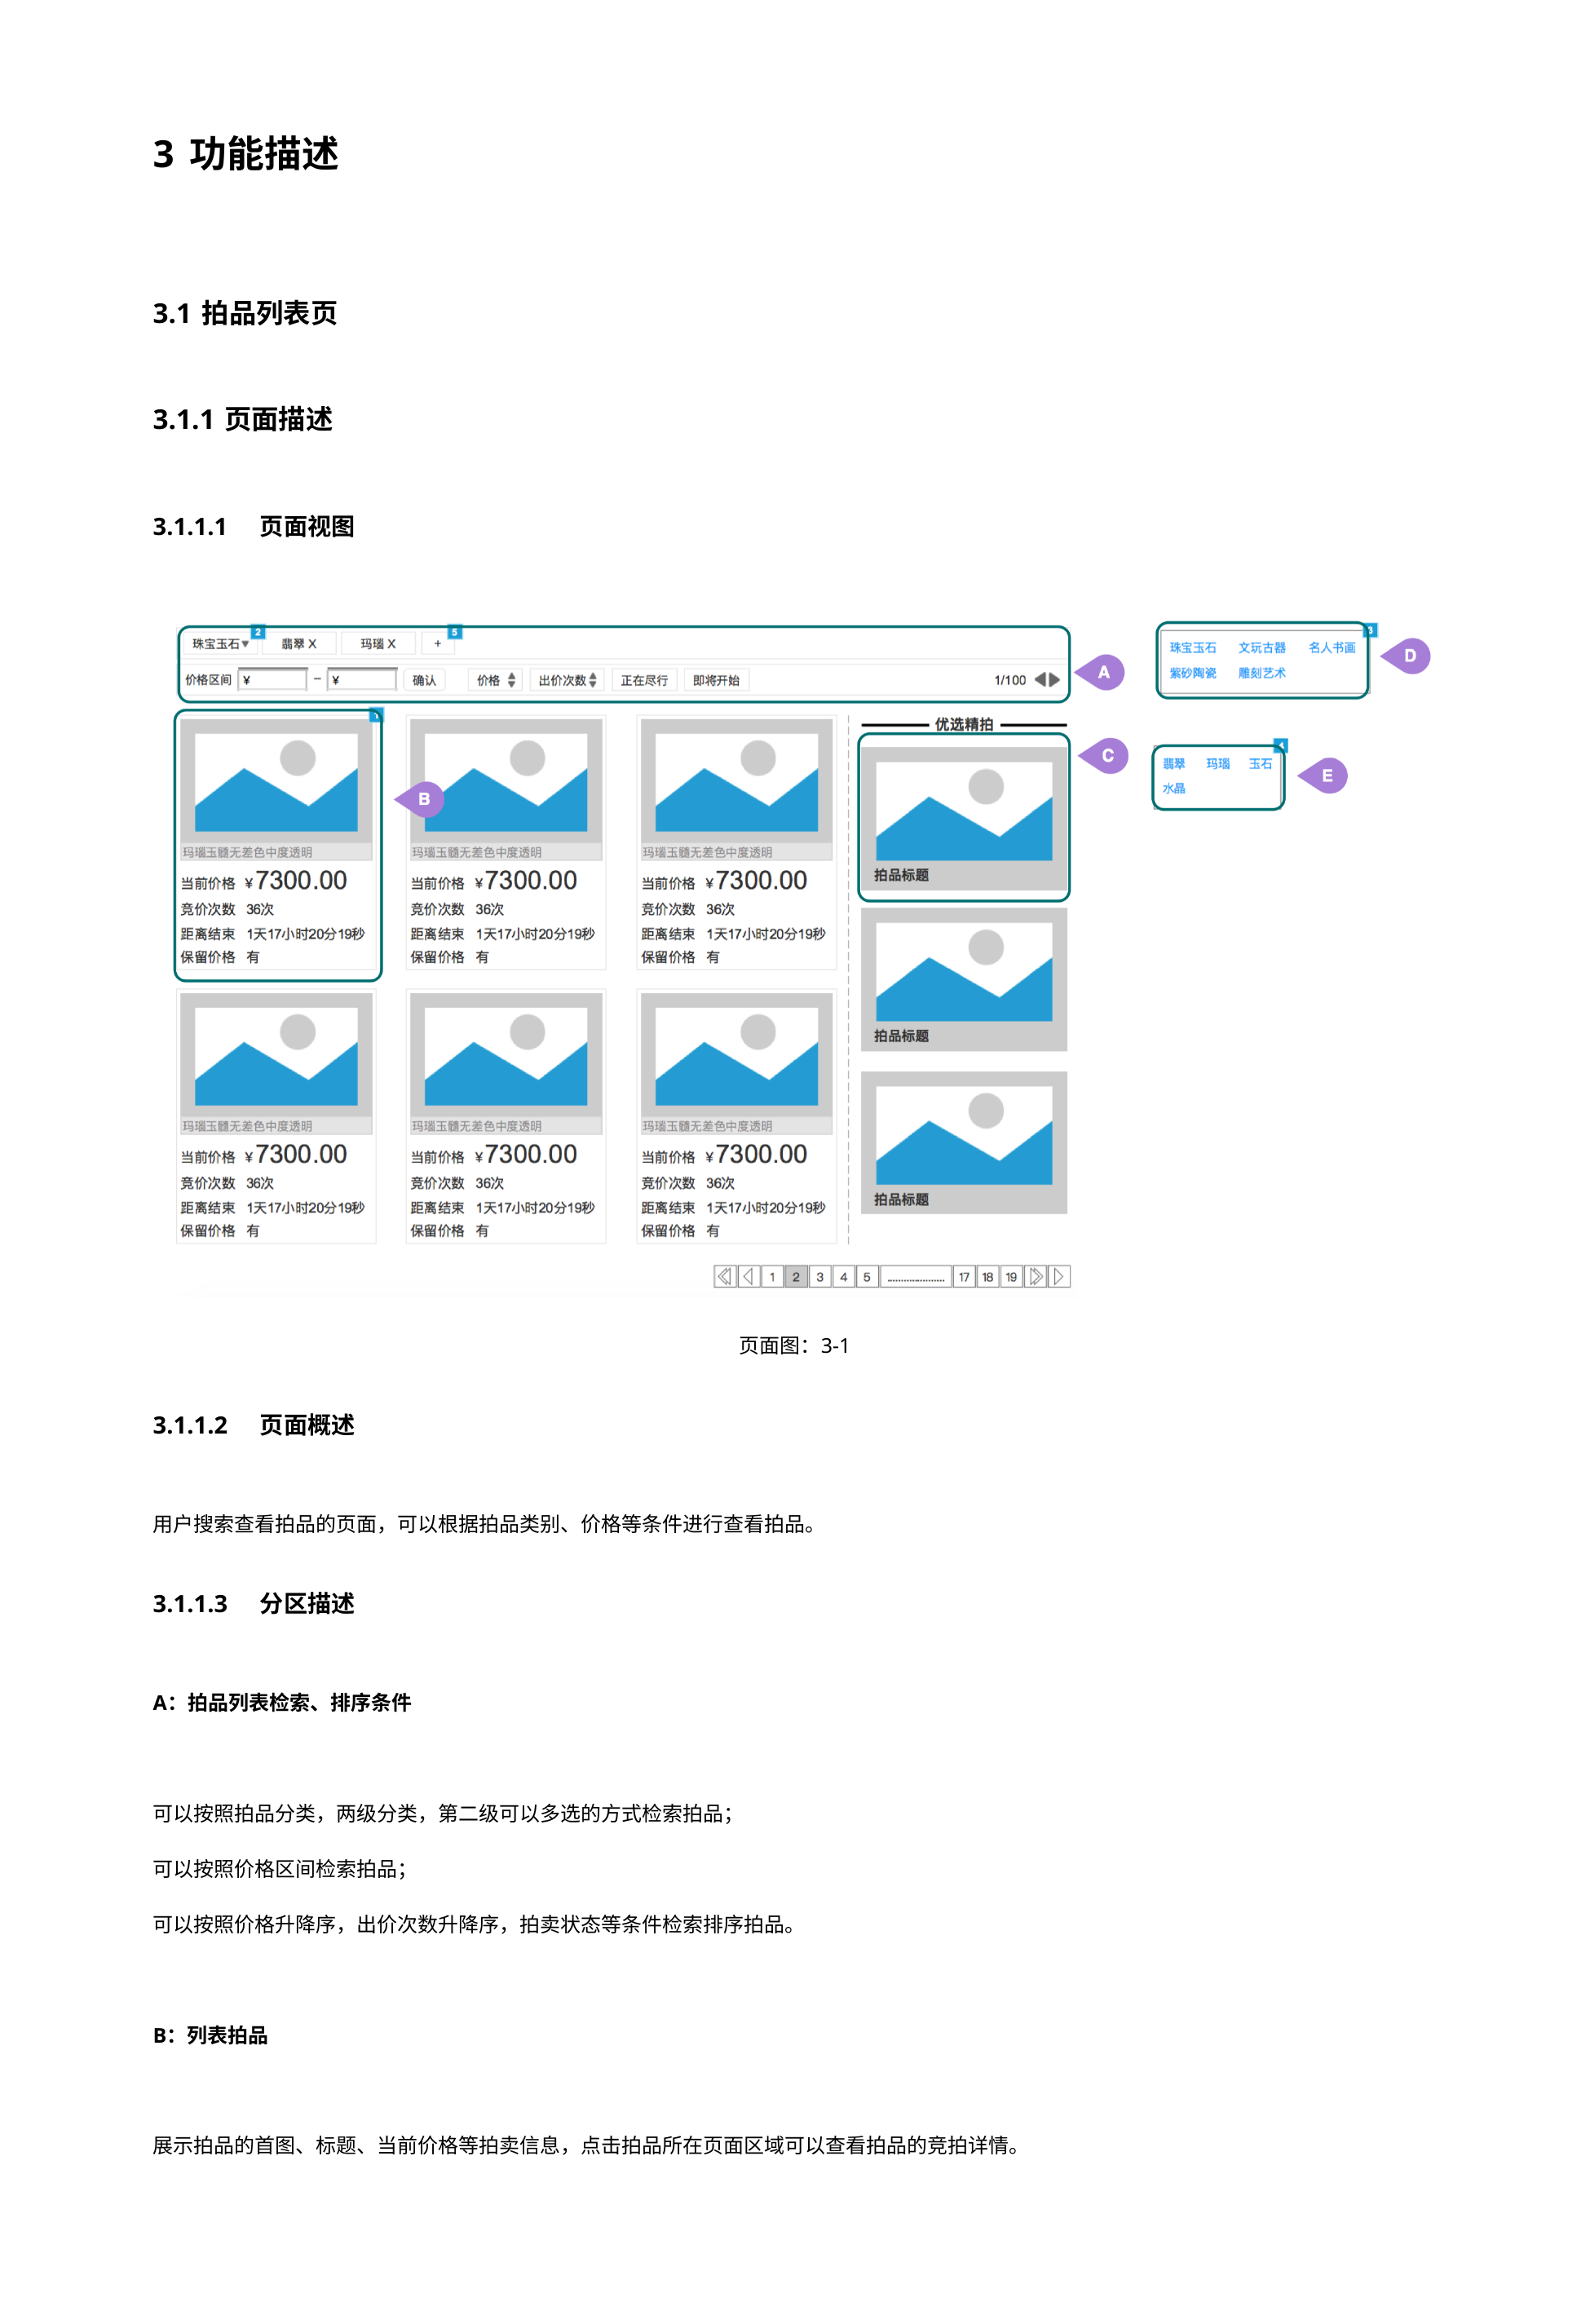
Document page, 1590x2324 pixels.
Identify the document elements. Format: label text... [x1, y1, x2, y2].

text 可以按照价格升降序，出价次数升降序，拍卖状态等条件检索排序拍品。 [152, 1895, 1437, 1951]
subtitle 页面描述 [152, 390, 1437, 445]
text 可以按照价格区间检索拍品； [152, 1840, 1437, 1895]
text 展示拍品的首图、标题、当前价格等拍卖信息，点击拍品所在页面区域可以查看拍品的竞拍详情。 [152, 2117, 1437, 2172]
text 用户搜索查看拍品的页面，可以根据拍品类别、价格等条件进行查看拍品。 [152, 1496, 1437, 1551]
subtitle 页面视图 [152, 497, 1437, 553]
text B：列表拍品 [152, 2006, 1437, 2061]
text A：拍品列表检索、排序条件 [152, 1674, 1437, 1730]
text 可以按照拍品分类，两级分类，第二级可以多选的方式检索拍品； [152, 1784, 1437, 1840]
subtitle 功能描述 [152, 124, 1437, 179]
subtitle 页面概述 [152, 1396, 1437, 1451]
subtitle 分区描述 [152, 1575, 1437, 1630]
subtitle 拍品列表页 [152, 284, 1437, 339]
picture [152, 597, 1438, 1300]
text 页面图：3-1 [152, 1317, 1437, 1372]
